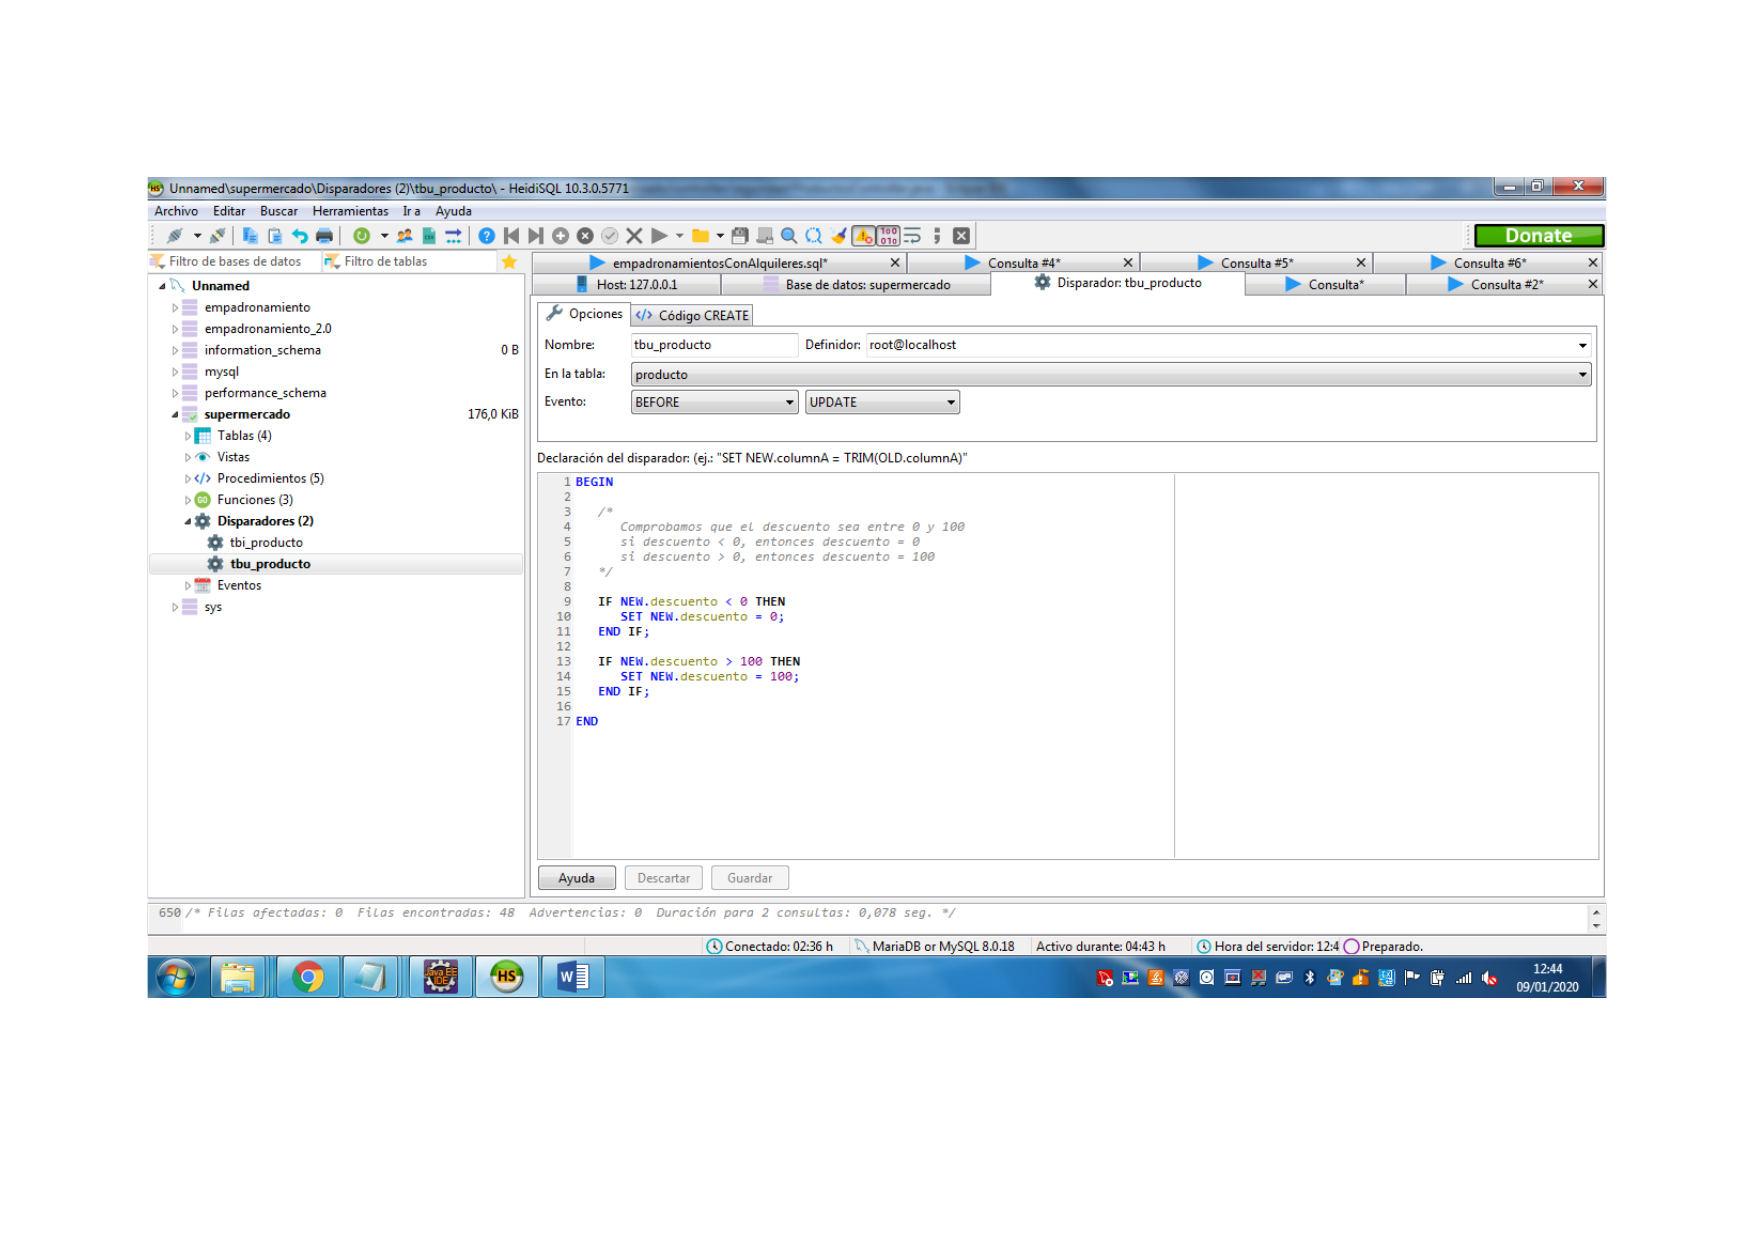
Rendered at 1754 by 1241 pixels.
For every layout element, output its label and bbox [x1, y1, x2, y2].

picture [147, 177, 1607, 998]
